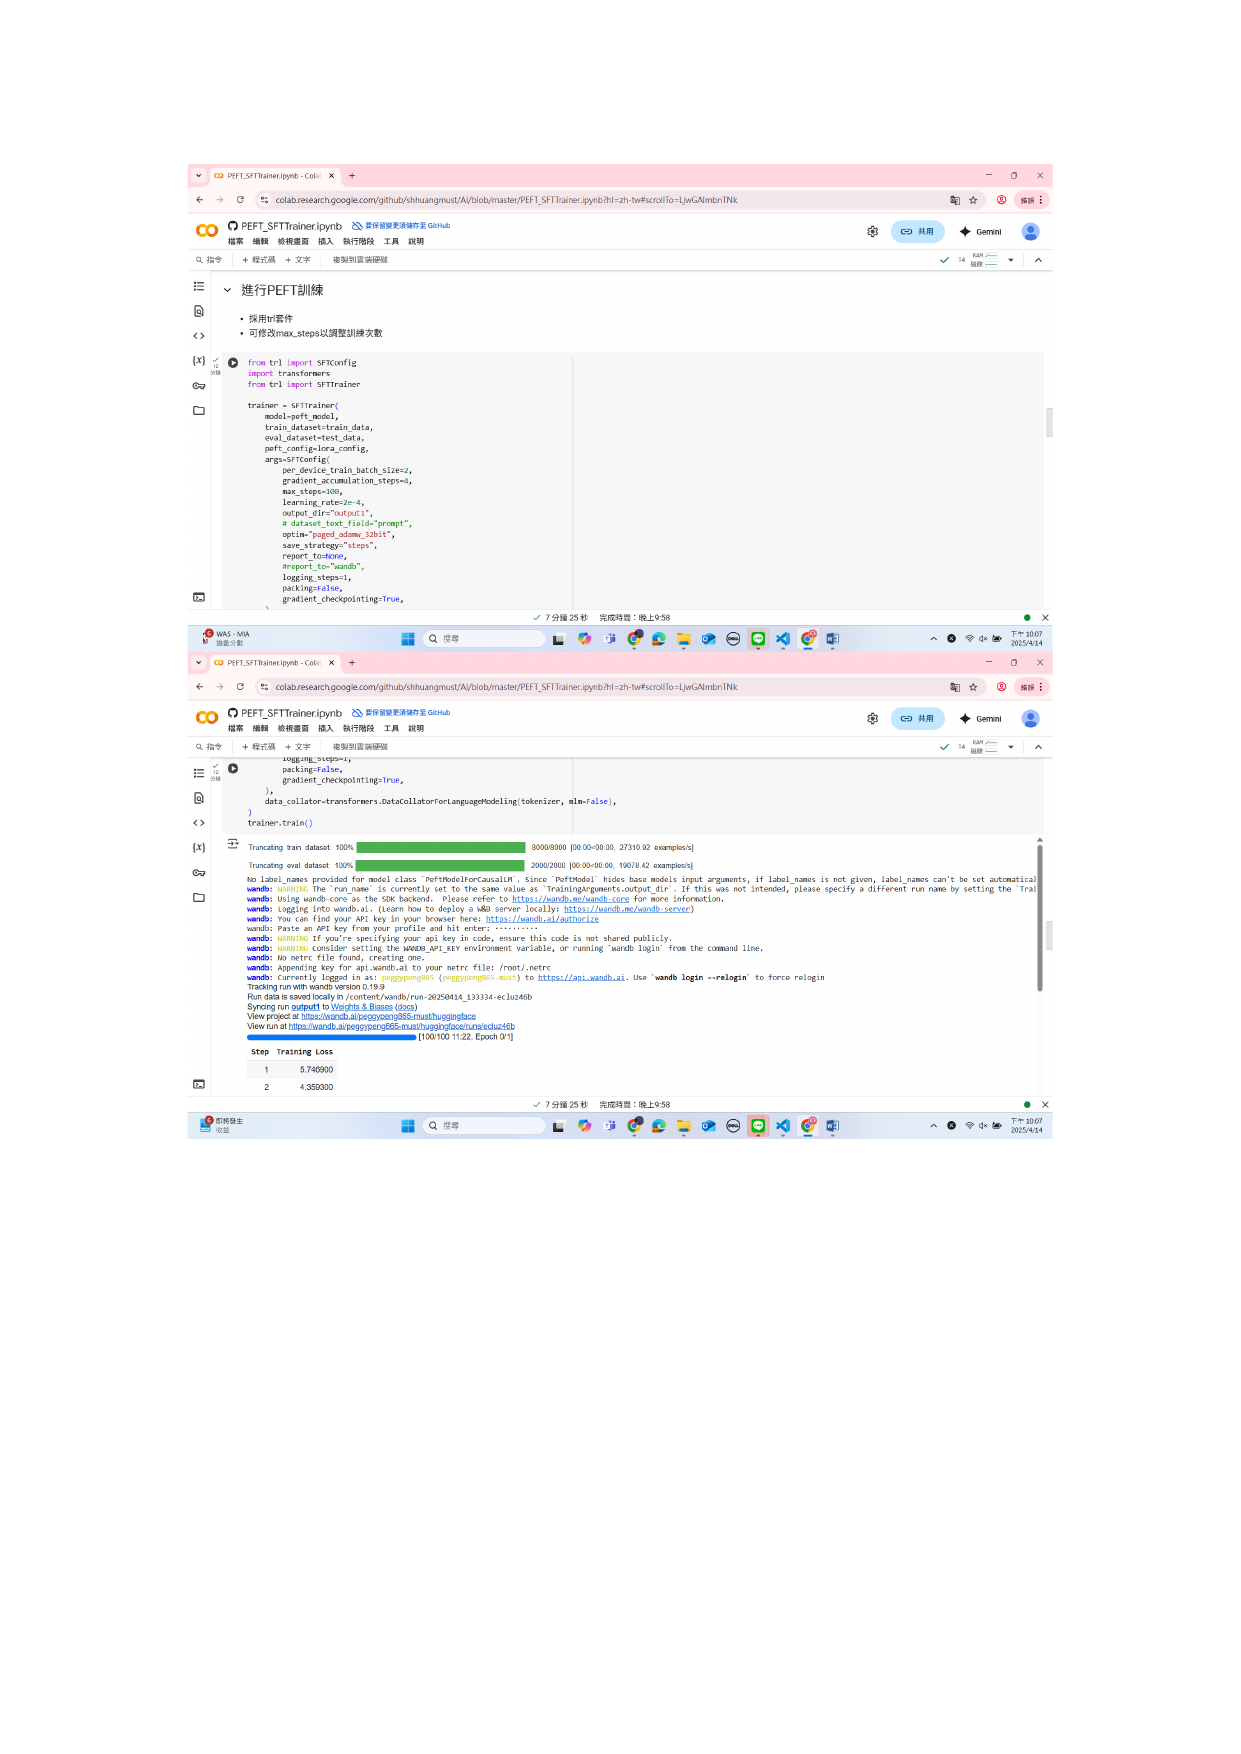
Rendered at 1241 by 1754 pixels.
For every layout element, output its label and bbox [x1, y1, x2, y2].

picture [187, 164, 1053, 1139]
